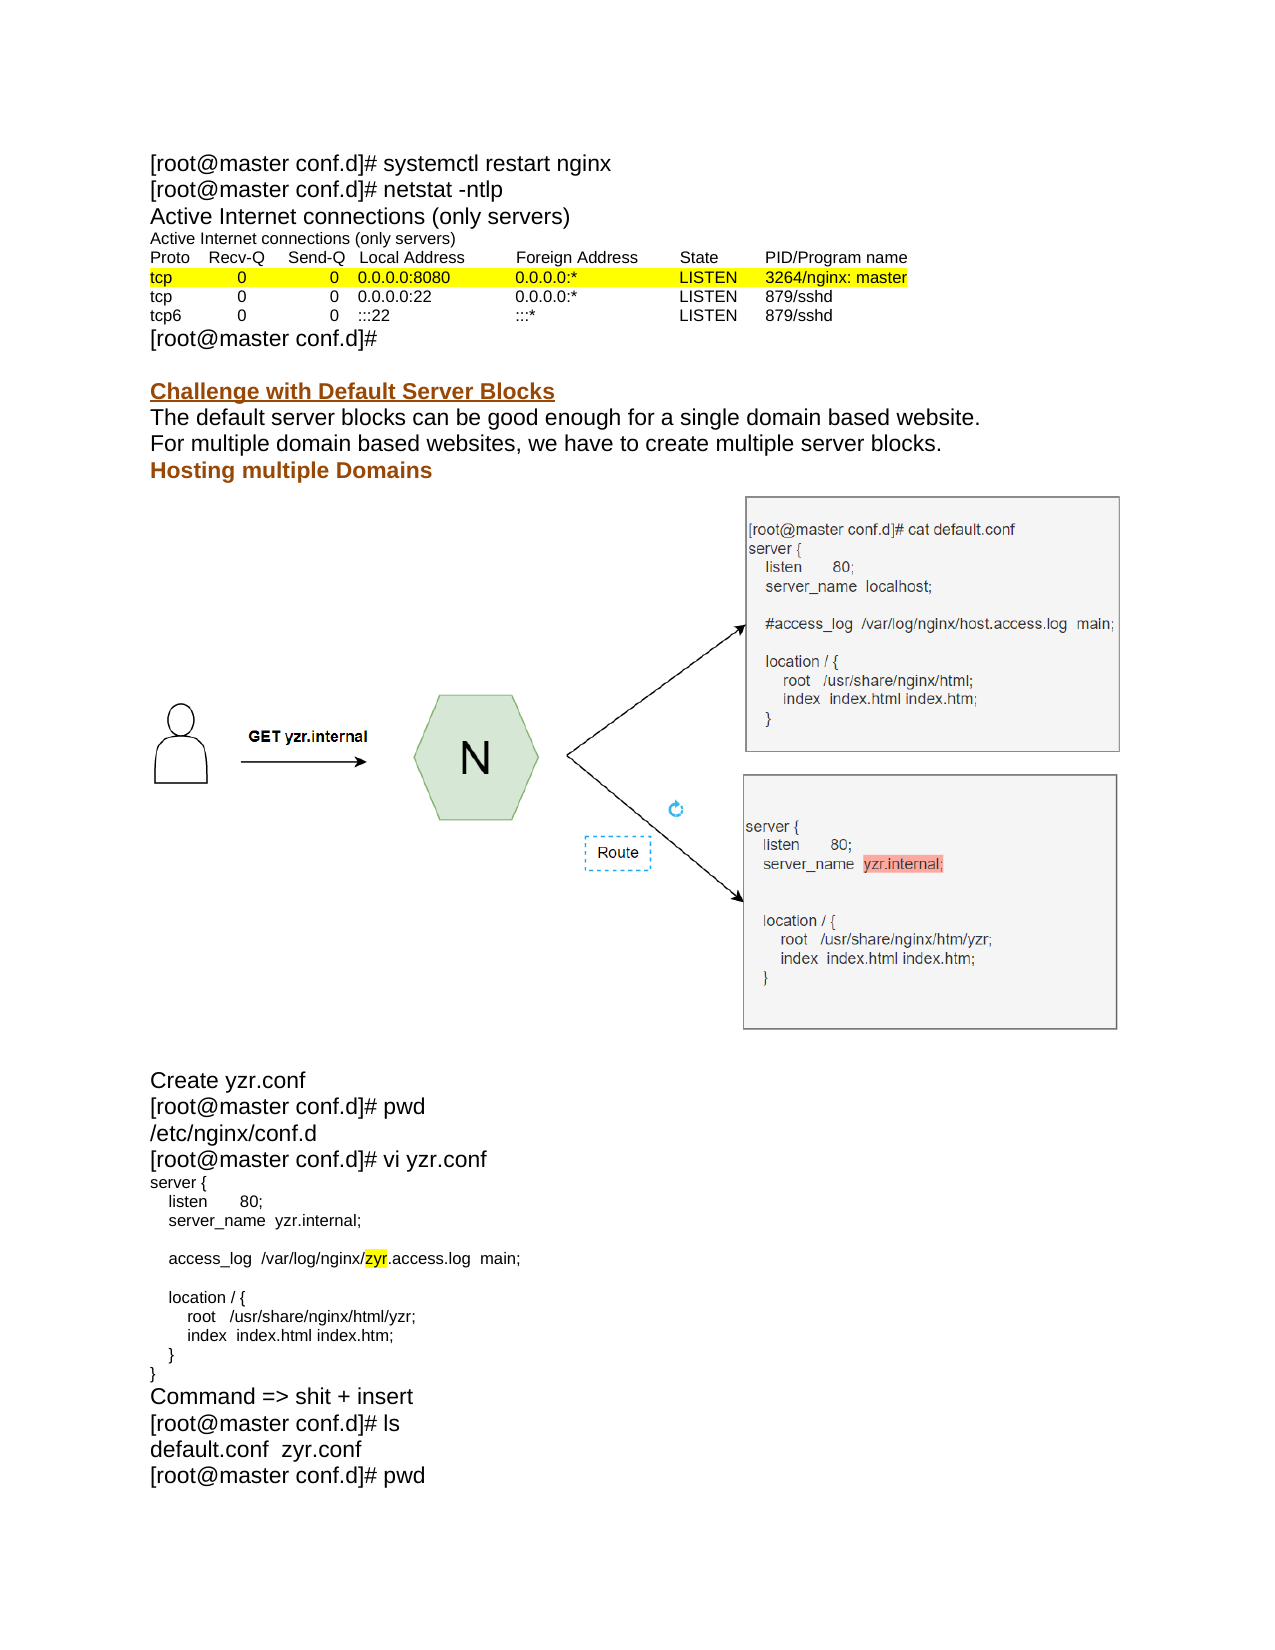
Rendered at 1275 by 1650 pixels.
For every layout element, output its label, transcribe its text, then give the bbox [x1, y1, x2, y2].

text root /usr/share/nginx/html/yzr; [150, 1307, 1125, 1326]
text Active Internet connections (only servers) [150, 229, 1125, 248]
text Challenge with Default Server Blocks [150, 378, 1125, 404]
text Create yzr.conf [150, 1067, 1125, 1093]
text Command => shit + insert [150, 1383, 1125, 1409]
text [root@master conf.d]# [150, 325, 1125, 351]
text [root@master conf.d]# vi yzr.conf [150, 1146, 1125, 1172]
text Active Internet connections (only servers) [150, 203, 1125, 229]
text default.conf zyr.conf [150, 1436, 1125, 1462]
text } [150, 1364, 1125, 1383]
text access_log /var/log/nginx/zyr.access.log main; [150, 1249, 365, 1268]
picture [150, 483, 1125, 1041]
text server { [150, 1172, 1125, 1192]
text [root@master conf.d]# systemctl restart nginx [150, 150, 1125, 176]
text /etc/nginx/conf.d [150, 1120, 1125, 1146]
text [root@master conf.d]# pwd [150, 1462, 1125, 1489]
text [root@master conf.d]# netstat -ntlp [150, 176, 1125, 203]
text index index.html index.htm; [150, 1326, 1125, 1345]
text Proto Recv-Q Send-Q Local Address Foreign Address State PID/Program name [150, 248, 1125, 267]
text tcp6 0 0 :::22 :::* LISTEN 879/sshd [150, 306, 1125, 325]
text tcp 0 0 0.0.0.0:8080 0.0.0.0:* LISTEN 3264/nginx: master [150, 267, 1125, 287]
text Hosting multiple Domains [150, 457, 1125, 483]
text location / { [150, 1287, 1125, 1307]
text [root@master conf.d]# pwd [150, 1093, 1125, 1120]
text listen 80; [150, 1192, 1125, 1211]
text For multiple domain based websites, we have to create multiple server blocks. [150, 430, 1125, 457]
text server_name yzr.internal; [150, 1211, 1125, 1230]
text access_log /var/log/nginx/zyr.access.log main; [387, 1249, 1125, 1268]
text The default server blocks can be good enough for a single domain based website. [150, 404, 1125, 430]
text } [150, 1345, 1125, 1364]
text tcp 0 0 0.0.0.0:22 0.0.0.0:* LISTEN 879/sshd [150, 287, 1125, 306]
text [root@master conf.d]# ls [150, 1409, 1125, 1436]
